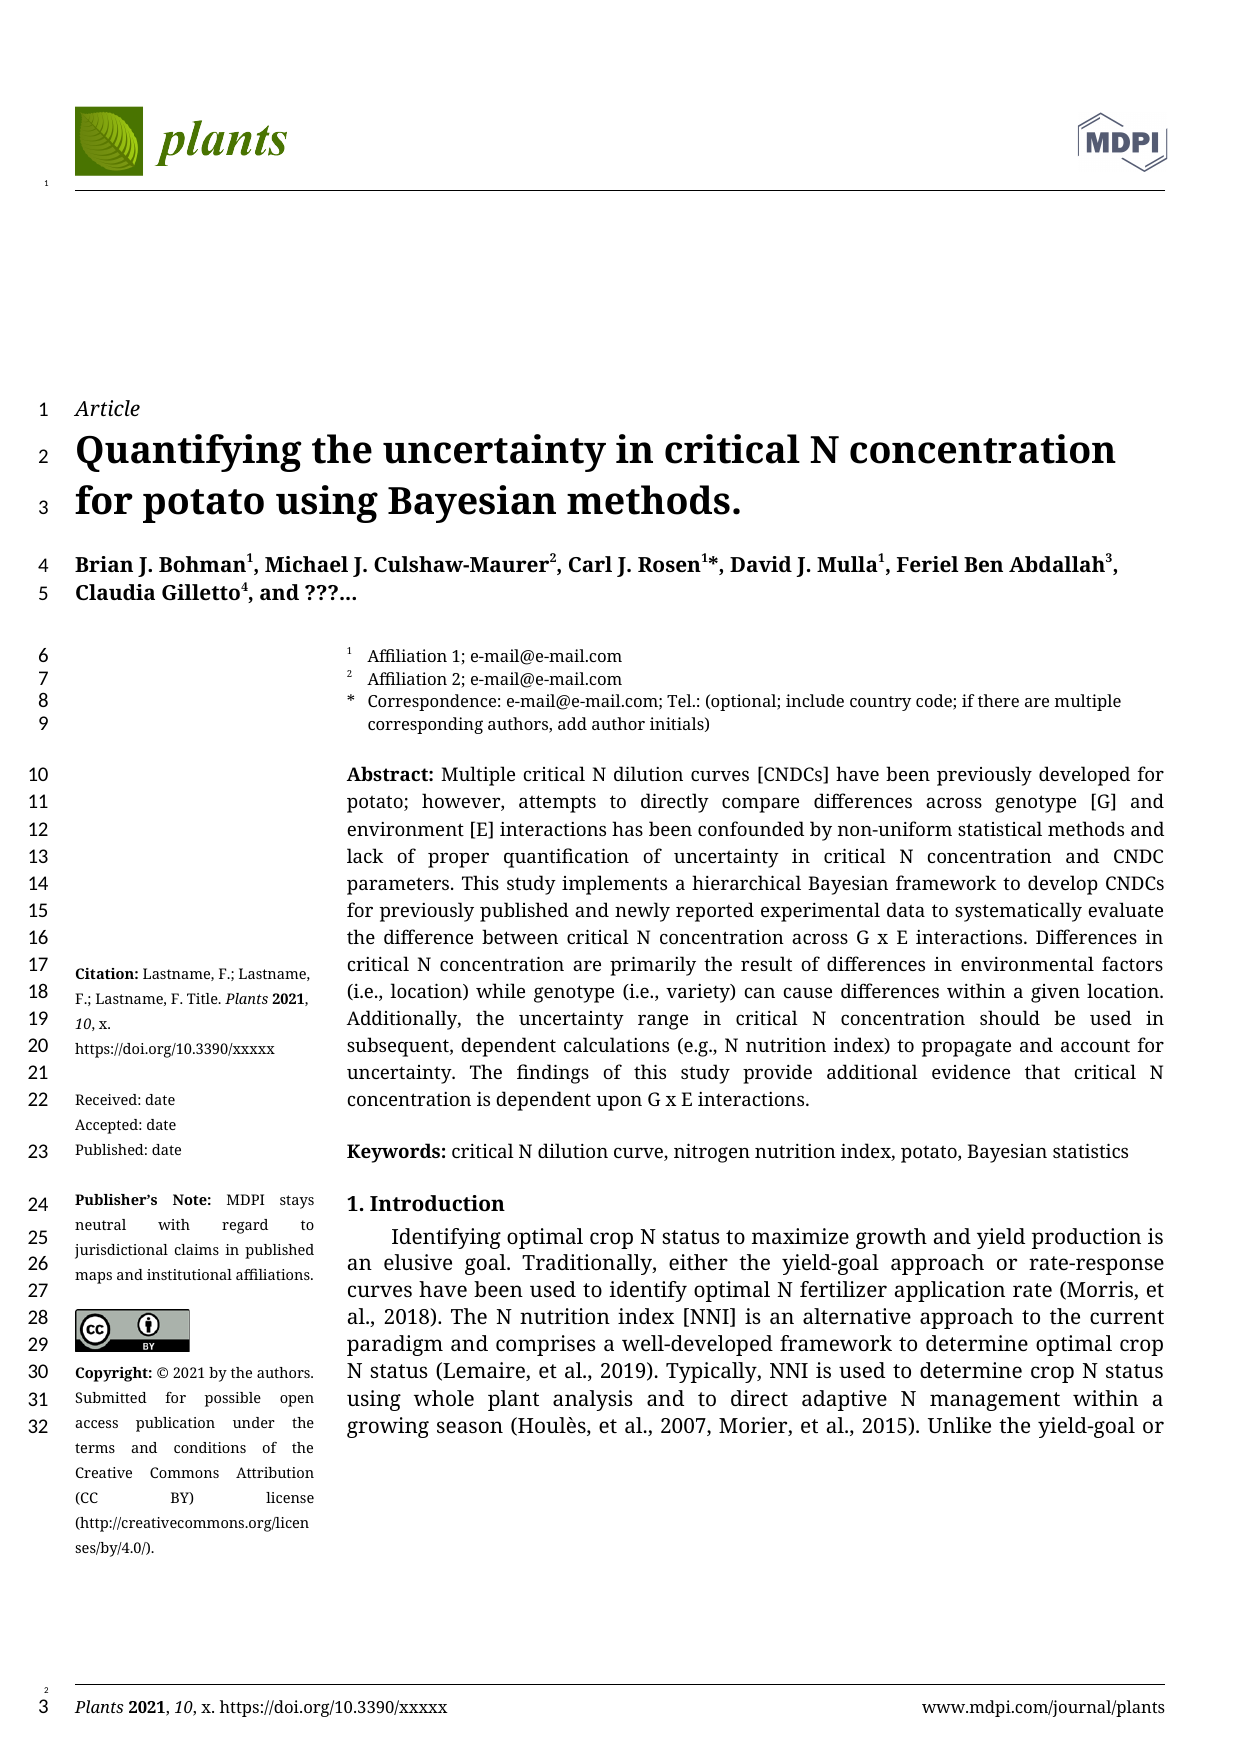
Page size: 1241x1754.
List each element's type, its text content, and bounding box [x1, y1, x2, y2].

picture [75, 1309, 190, 1352]
subtitle 1. Introduction [326, 1189, 1165, 1216]
picture [1077, 112, 1168, 172]
table_header Citation: Lastname, F.; Lastname, F.; Lastname, F. Title. Plants 2021, 10, x. https://doi.org/10.3390/xxxxx Received: date Accepted: date Published: date Publisher’s Note: MDPI stays neutral with regard to jurisdictional claims in published maps and institutional affiliations. Copyright: © 2021 by the authors. Submitted for possible open access publication under the terms and conditions of the Creative Commons Attribution (CC BY) license (http://creativecommons.org/licenses/by/4.0/). [75, 960, 326, 1557]
text Keywords: critical N dilution curve, nitrogen nutrition index, potato, Bayesian statistics [347, 1137, 1165, 1164]
text * Correspondence: e-mail@e-mail.com; Tel.: (optional; include country code; if there are multiple corresponding authors, add author initials) [347, 690, 1165, 735]
text Article [75, 394, 1165, 423]
title Quantifying the uncertainty in critical N concentration for potato using Bayesian methods. [75, 423, 1165, 525]
text 2 Affiliation 2; e-mail@e-mail.com [347, 667, 1165, 690]
picture [75, 106, 344, 178]
text Brian J. Bohman1, Michael J. Culshaw-Maurer2, Carl J. Rosen1*, David J. Mulla1, Feriel Ben Abdallah3, Claudia Gilletto4, and ???... [75, 550, 1165, 607]
text 1 Affiliation 1; e-mail@e-mail.com [347, 644, 1165, 667]
text Abstract: Multiple critical N dilution curves [CNDCs] have been previously developed for potato; however, attempts to directly compare differences across genotype [G] and environment [E] interactions has been confounded by non-uniform statistical methods and lack of proper quantification of uncertainty in critical N concentration and CNDC parameters. This study implements a hierarchical Bayesian framework to develop CNDCs for previously published and newly reported experimental data to systematically evaluate the difference between critical N concentration across G x E interactions. Differences in critical N concentration are primarily the result of differences in environmental factors (i.e., location) while genotype (i.e., variety) can cause differences within a given location. Additionally, the uncertainty range in critical N concentration should be used in subsequent, dependent calculations (e.g., N nutrition index) to propagate and account for uncertainty. The findings of this study provide additional evidence that critical N concentration is dependent upon G x E interactions. [347, 760, 1165, 1112]
